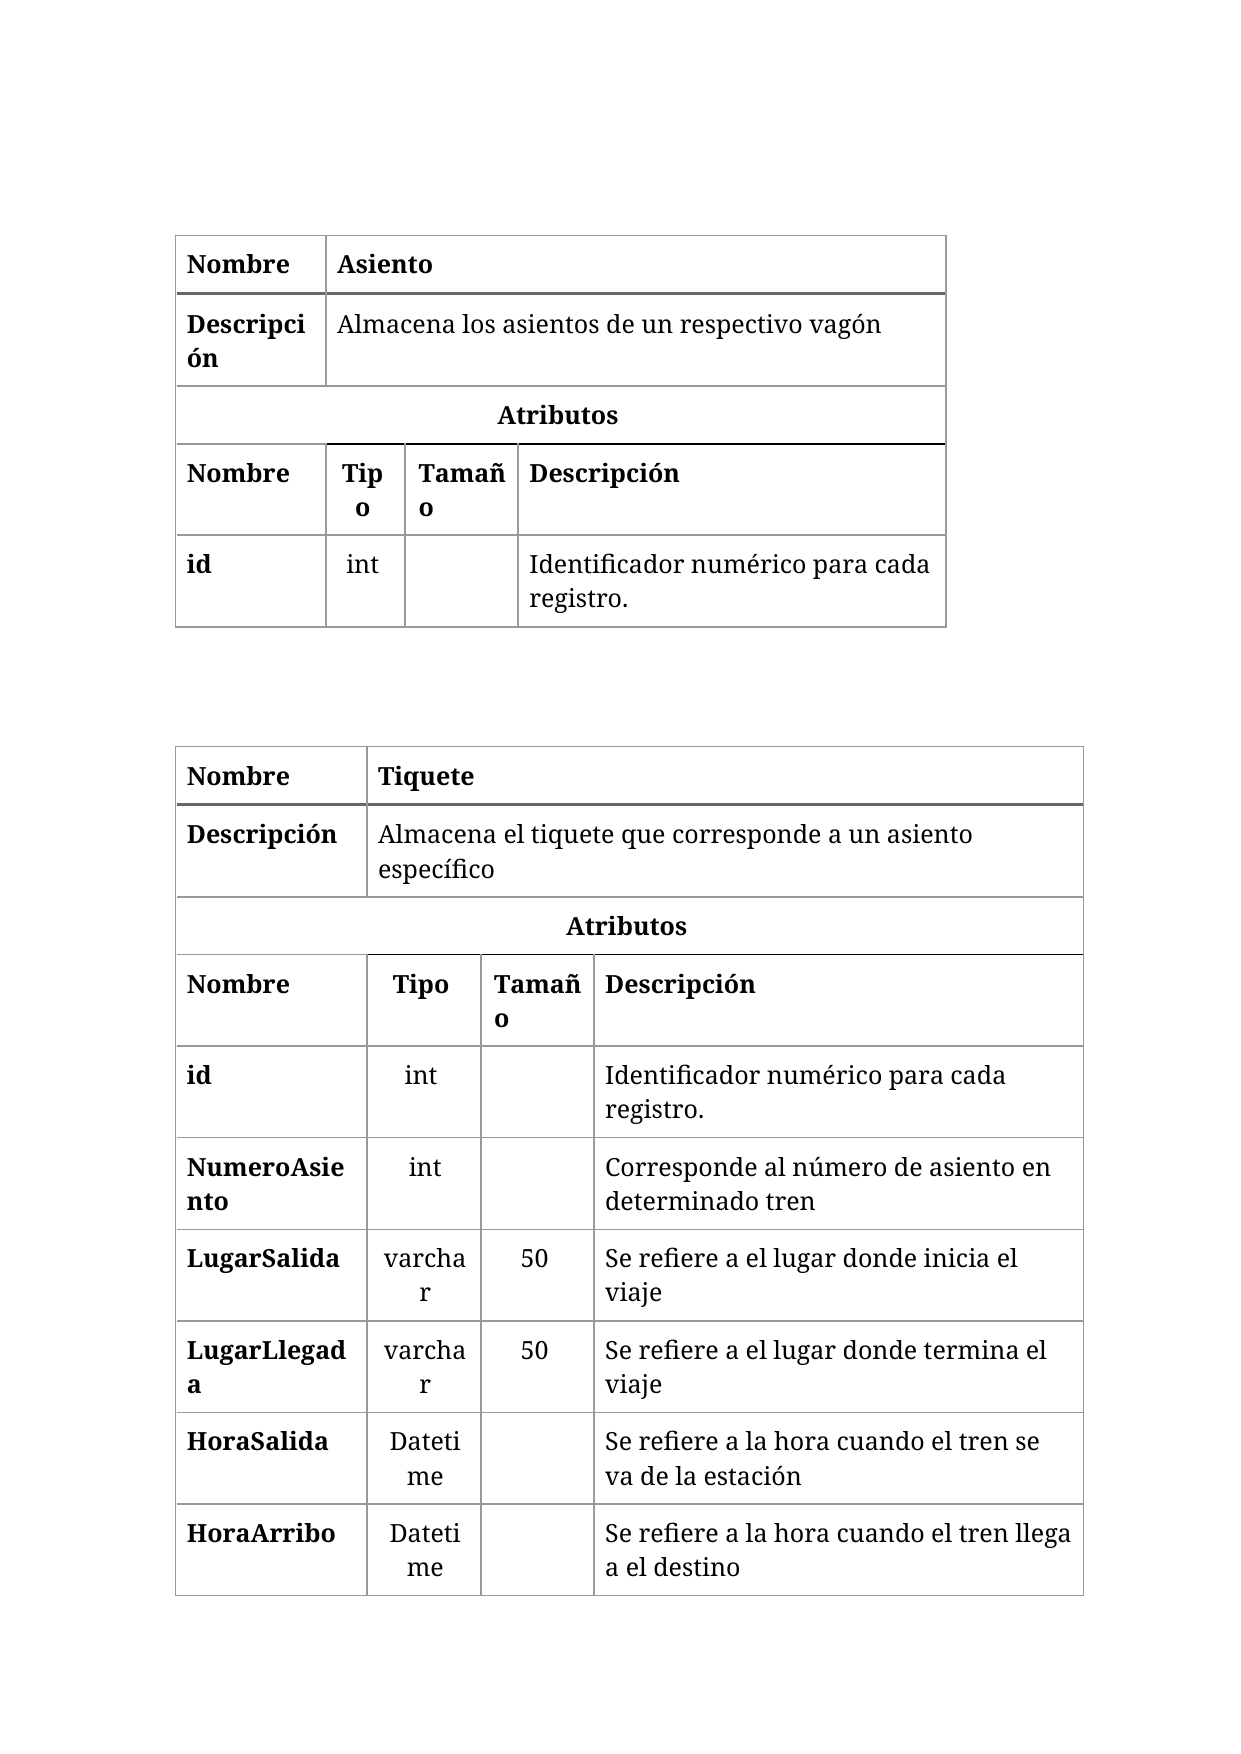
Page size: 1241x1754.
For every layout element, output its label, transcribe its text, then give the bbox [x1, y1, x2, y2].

table_cell Descripción [176, 293, 325, 385]
table_cell [482, 1505, 593, 1595]
table_cell [482, 1413, 593, 1503]
table_cell Nombre [176, 955, 366, 1045]
table_cell 50 [482, 1322, 593, 1412]
table_cell int [368, 1138, 480, 1228]
table_header Nombre [176, 747, 366, 803]
table_cell [482, 1138, 593, 1228]
table_cell Se refiere a el lugar donde termina el viaje [595, 1322, 1083, 1412]
table_cell Tamaño [406, 445, 517, 534]
table_cell Corresponde al número de asiento en determinado tren [595, 1138, 1083, 1228]
table_cell Descripción [519, 445, 945, 534]
table_header Tiquete [368, 747, 1083, 803]
table_header Asiento [327, 236, 945, 292]
table_cell 50 [482, 1230, 593, 1320]
table_cell [406, 536, 517, 626]
table_cell Atributos [176, 897, 1083, 954]
table_cell int [327, 536, 404, 626]
table_cell HoraArribo [176, 1504, 366, 1595]
table_cell Descripción [176, 804, 366, 896]
table_cell Datetime [368, 1413, 480, 1503]
table_cell Identificador numérico para cada registro. [519, 536, 945, 626]
table_cell Datetime [368, 1505, 480, 1595]
table_cell varchar [368, 1322, 480, 1412]
table_cell [482, 1047, 593, 1137]
table_cell Se refiere a la hora cuando el tren se va de la estación [595, 1413, 1083, 1503]
table_cell Tipo [327, 445, 404, 534]
table_cell Se refiere a el lugar donde inicia el viaje [595, 1230, 1083, 1320]
table_cell NumeroAsiento [176, 1138, 366, 1228]
table_header Nombre [176, 236, 325, 292]
table_cell Atributos [176, 386, 945, 443]
table_cell Tamaño [482, 955, 593, 1045]
table_cell Nombre [176, 444, 325, 534]
table_cell Almacena los asientos de un respectivo vagón [327, 295, 945, 385]
table_cell Tipo [368, 955, 480, 1045]
table_cell id [176, 535, 325, 626]
table_cell int [368, 1047, 480, 1137]
table_cell Descripción [595, 955, 1083, 1045]
table_cell LugarLlegada [176, 1321, 366, 1412]
table_cell LugarSalida [176, 1230, 366, 1320]
table_cell id [176, 1046, 366, 1137]
table_cell Se refiere a la hora cuando el tren llega a el destino [595, 1505, 1083, 1595]
table_cell Almacena el tiquete que corresponde a un asiento específico [368, 806, 1083, 896]
table_cell HoraSalida [176, 1413, 366, 1503]
table_cell Identificador numérico para cada registro. [595, 1047, 1083, 1137]
table_cell varchar [368, 1230, 480, 1320]
